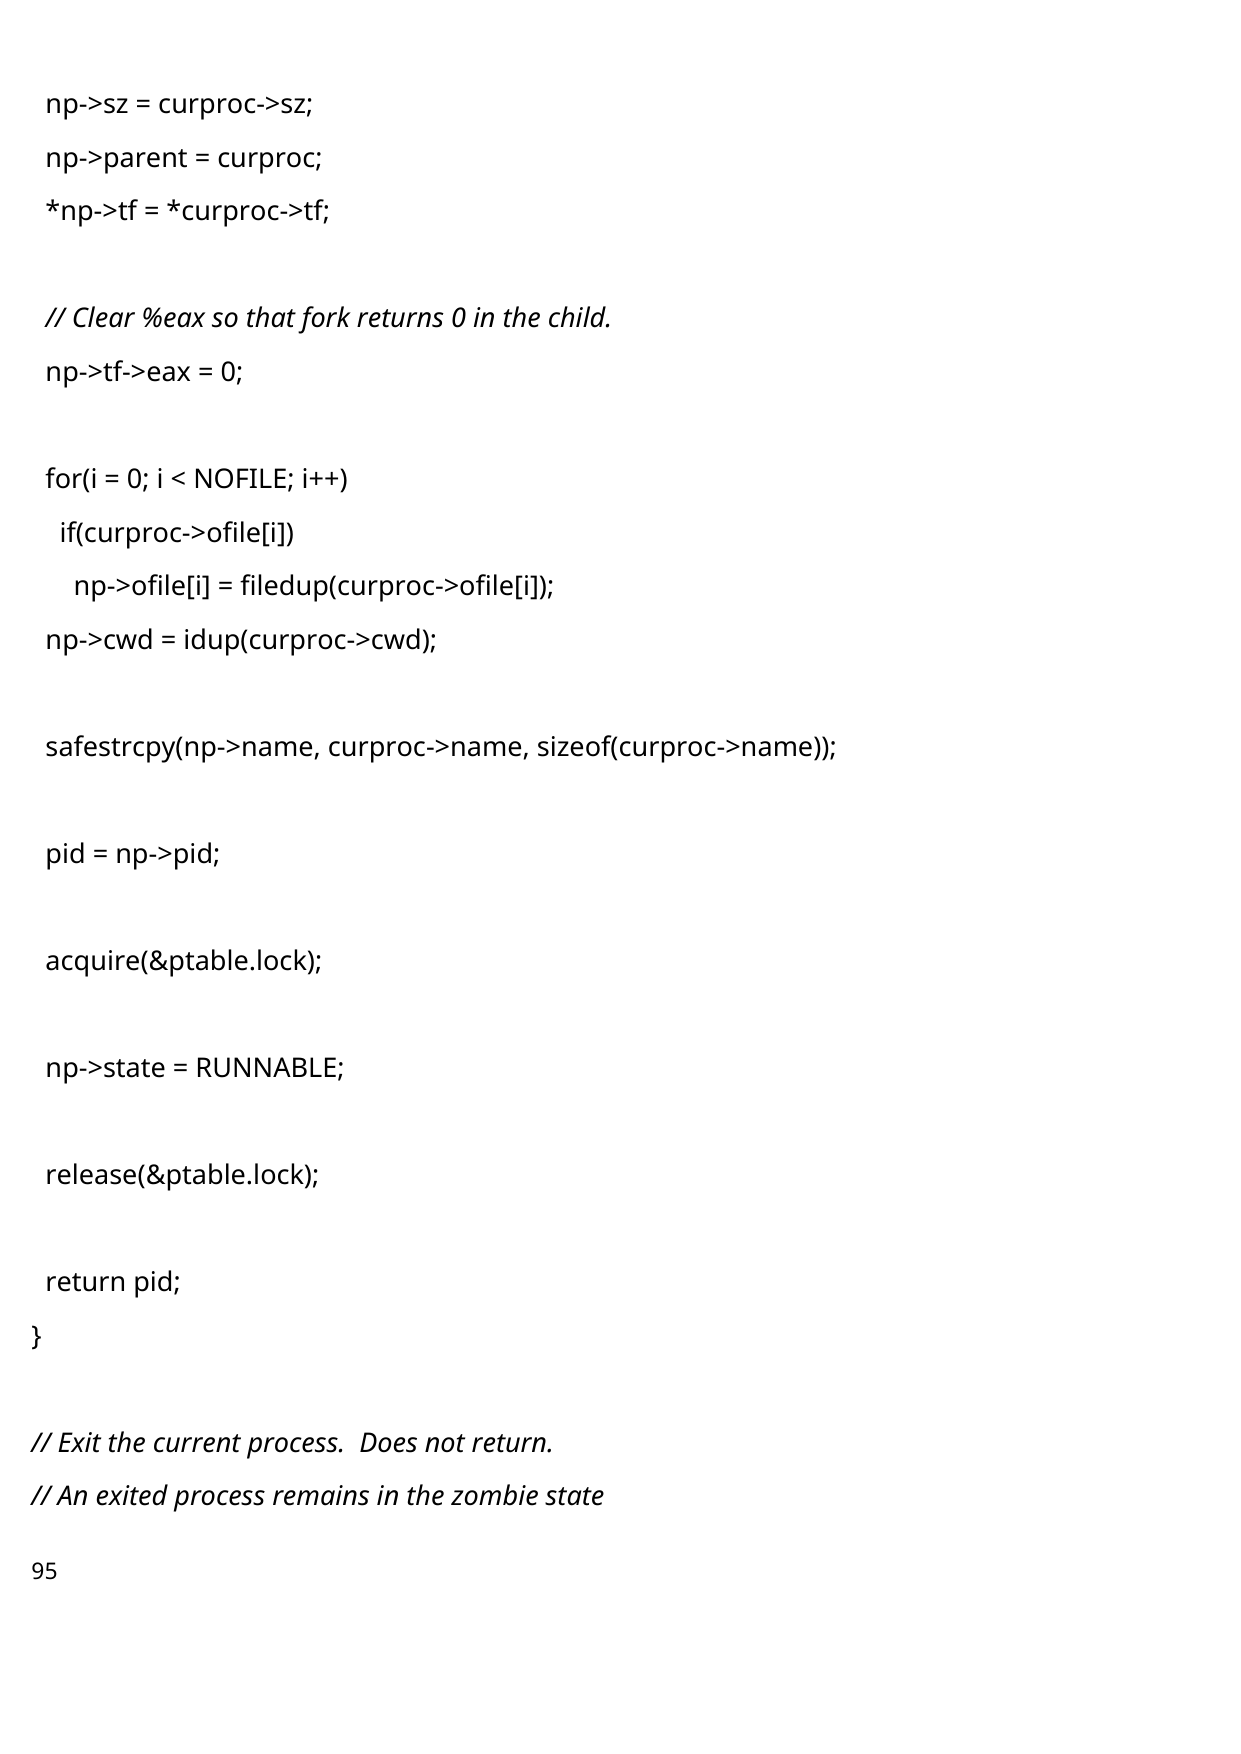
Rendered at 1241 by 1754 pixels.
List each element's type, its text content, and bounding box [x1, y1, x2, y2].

text np->sz = curproc->sz; [31, 85, 1209, 122]
text return pid; [31, 1263, 1209, 1299]
text np->ofile[i] = filedup(curproc->ofile[i]); [31, 567, 1209, 603]
text np->tf->eax = 0; [31, 352, 1209, 389]
text acquire(&ptable.lock); [31, 941, 1209, 978]
text np->cwd = idup(curproc->cwd); [31, 620, 1209, 657]
text release(&ptable.lock); [31, 1156, 1209, 1192]
text safestrcpy(np->name, curproc->name, sizeof(curproc->name)); [31, 727, 1209, 764]
text // An exited process remains in the zombie state [31, 1477, 1209, 1514]
text for(i = 0; i < NOFILE; i++) [31, 459, 1209, 496]
text np->state = RUNNABLE; [31, 1048, 1209, 1085]
text } [31, 1316, 1209, 1353]
text // Clear %eax so that fork returns 0 in the child. [31, 299, 1209, 336]
text if(curproc->ofile[i]) [31, 513, 1209, 550]
text // Exit the current process. Does not return. [31, 1423, 1209, 1460]
text *np->tf = *curproc->tf; [31, 192, 1209, 229]
text np->parent = curproc; [31, 138, 1209, 175]
text pid = np->pid; [31, 834, 1209, 871]
